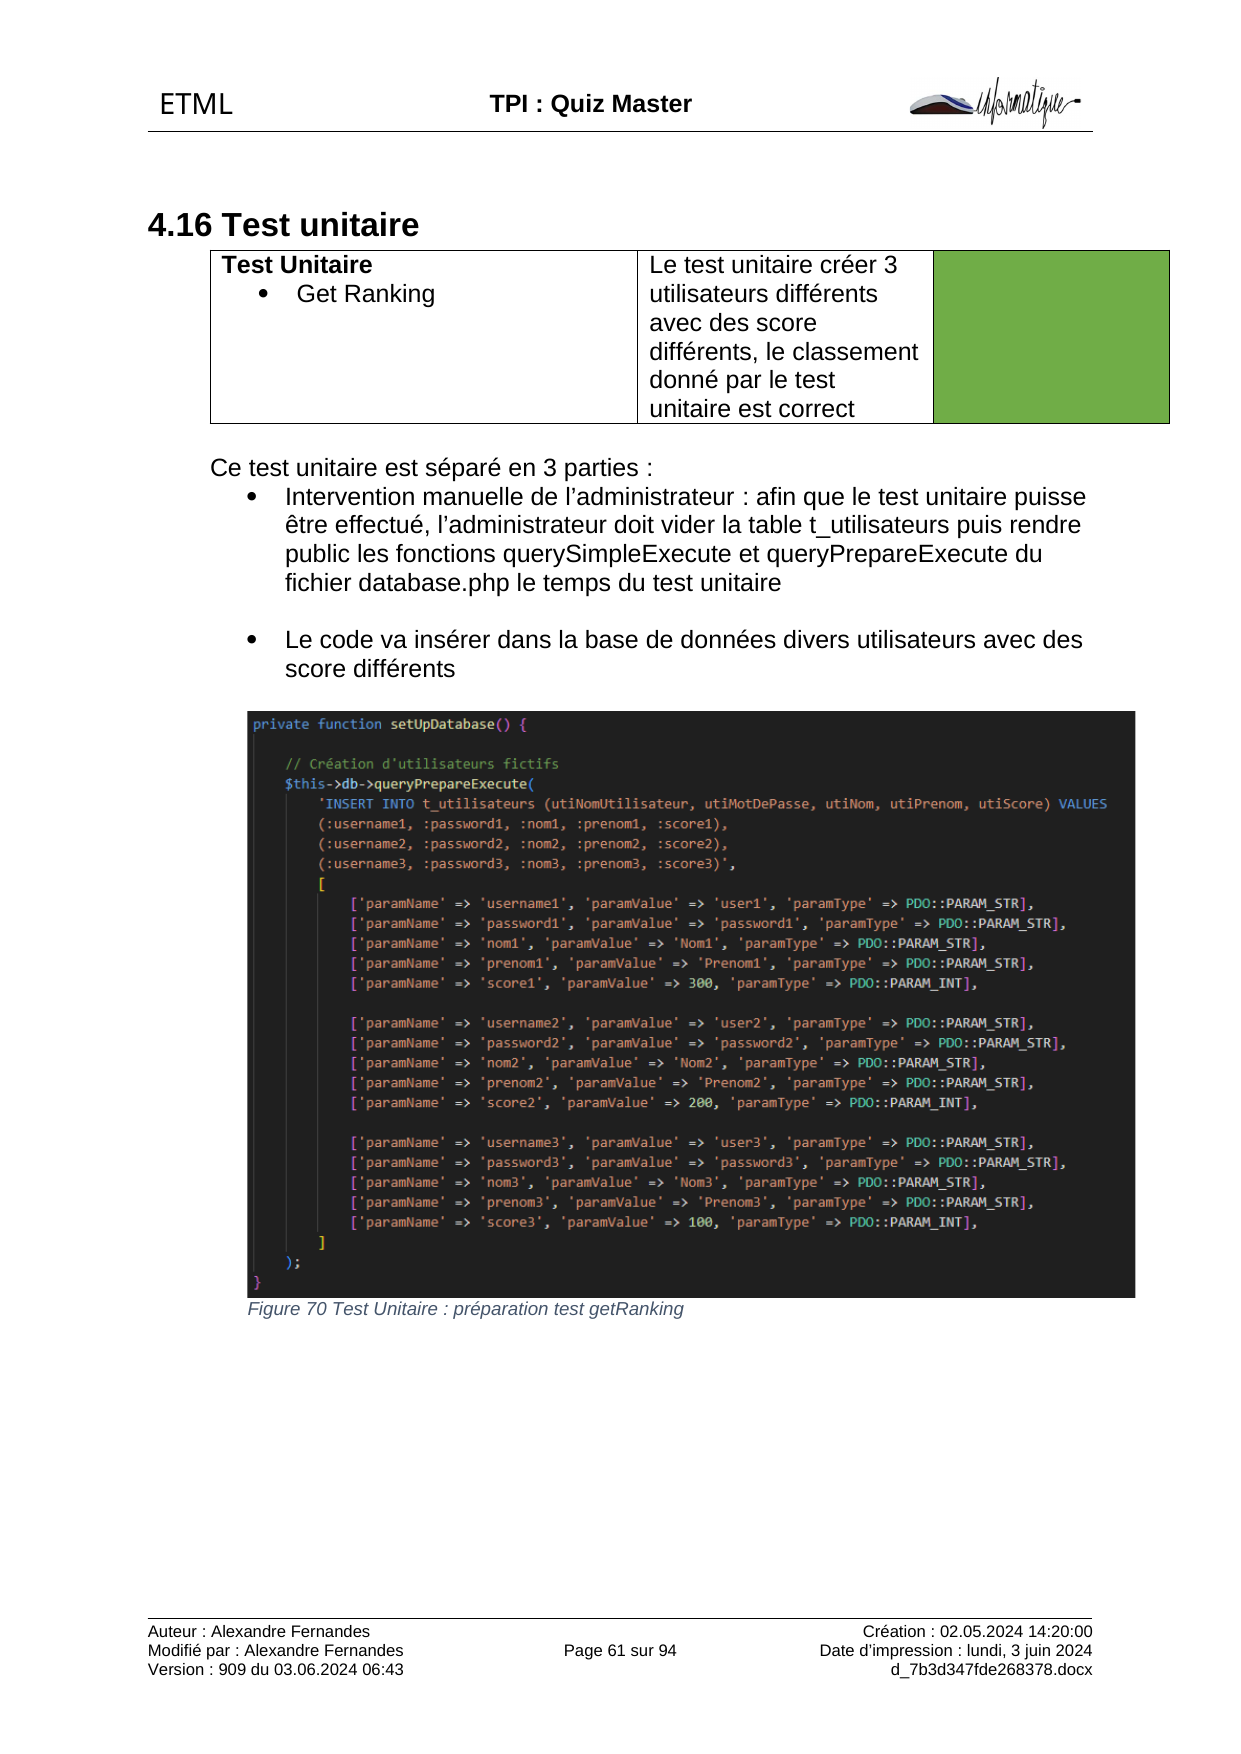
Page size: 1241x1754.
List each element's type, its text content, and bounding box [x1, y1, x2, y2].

picture [909, 77, 1082, 129]
list Le code va insérer dans la base de données divers utilisateurs avec des score différents [247, 625, 1092, 683]
table_header Test Unitaire Get Ranking [211, 251, 637, 423]
picture [247, 711, 1136, 1298]
table_header [934, 251, 1169, 423]
text Ce test unitaire est séparé en 3 parties : [210, 453, 1092, 482]
text Figure 70 Test Unitaire : préparation test getRanking [210, 1298, 1092, 1319]
subtitle Test unitaire [148, 205, 1092, 243]
list Intervention manuelle de l’administrateur : afin que le test unitaire puisse être effectué, l’administrateur doit vider la table t_utilisateurs puis rendre public les fonctions querySimpleExecute et queryPrepareExecute du fichier database.php le temps du test unitaire [247, 482, 1092, 597]
table_header Le test unitaire créer 3 utilisateurs différents avec des score différents, le classement donné par le test unitaire est correct [638, 251, 933, 423]
